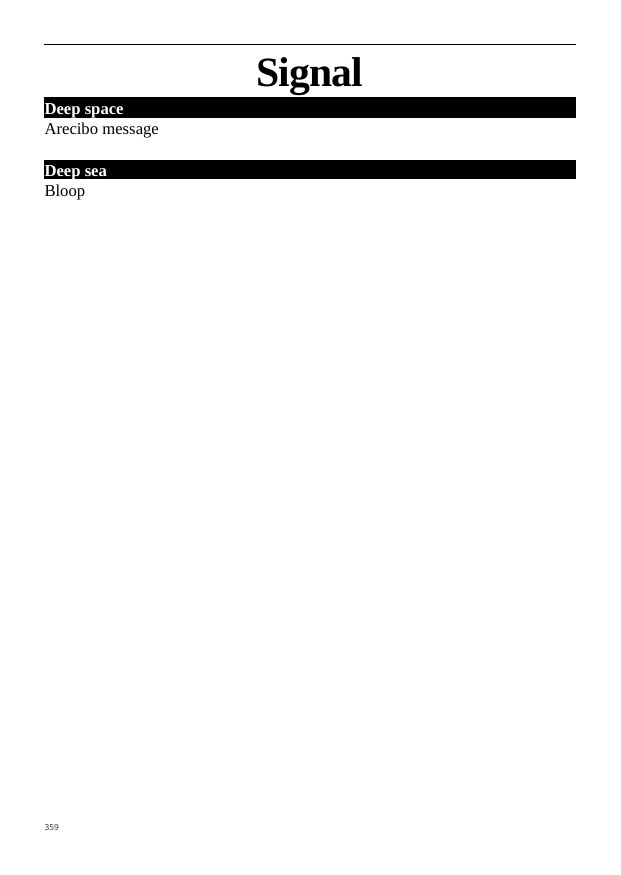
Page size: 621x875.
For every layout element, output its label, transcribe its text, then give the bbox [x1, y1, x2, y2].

text Arecibo message [44, 119, 576, 138]
subtitle Deep sea [44, 160, 576, 179]
subtitle Deep space [44, 98, 576, 118]
subtitle Signal [44, 45, 576, 97]
text Bloop [44, 181, 576, 200]
